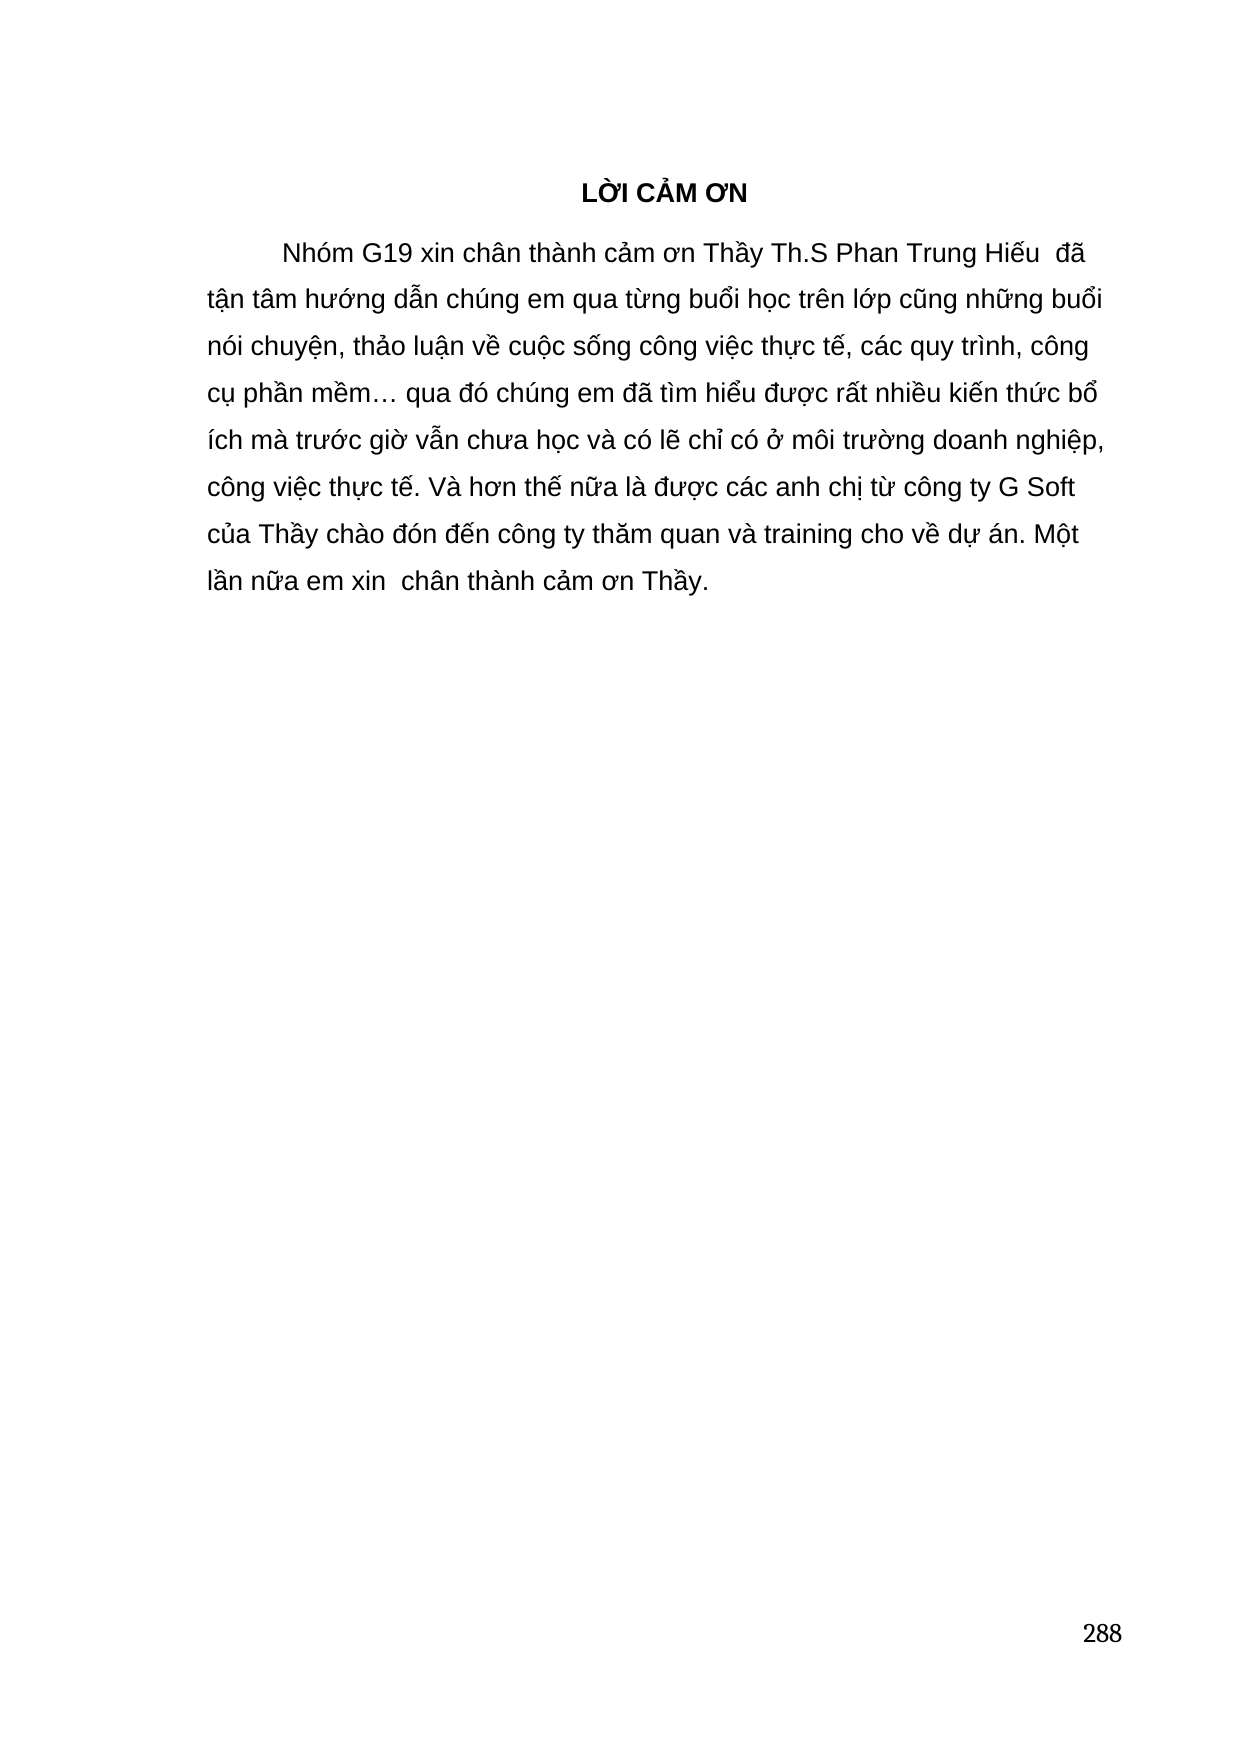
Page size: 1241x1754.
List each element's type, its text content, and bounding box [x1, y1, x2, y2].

text LỜI CẢM ƠN [207, 177, 1122, 208]
text Nhóm G19 xin chân thành cảm ơn Thầy Th.S Phan Trung Hiếu đã tận tâm hướng dẫn chúng em qua từng buổi học trên lớp cũng những buổi nói chuyện, thảo luận về cuộc sống công việc thực tế, các quy trình, công cụ phần mềm… qua đó chúng em đã tìm hiểu được rất nhiều kiến thức bổ ích mà trước giờ vẫn chưa học và có lẽ chỉ có ở môi trường doanh nghiệp, công việc thực tế. Và hơn thế nữa là được các anh chị từ công ty G Soft của Thầy chào đón đến công ty thăm quan và training cho về dự án. Một lần nữa em xin chân thành cảm ơn Thầy. [207, 237, 1122, 596]
